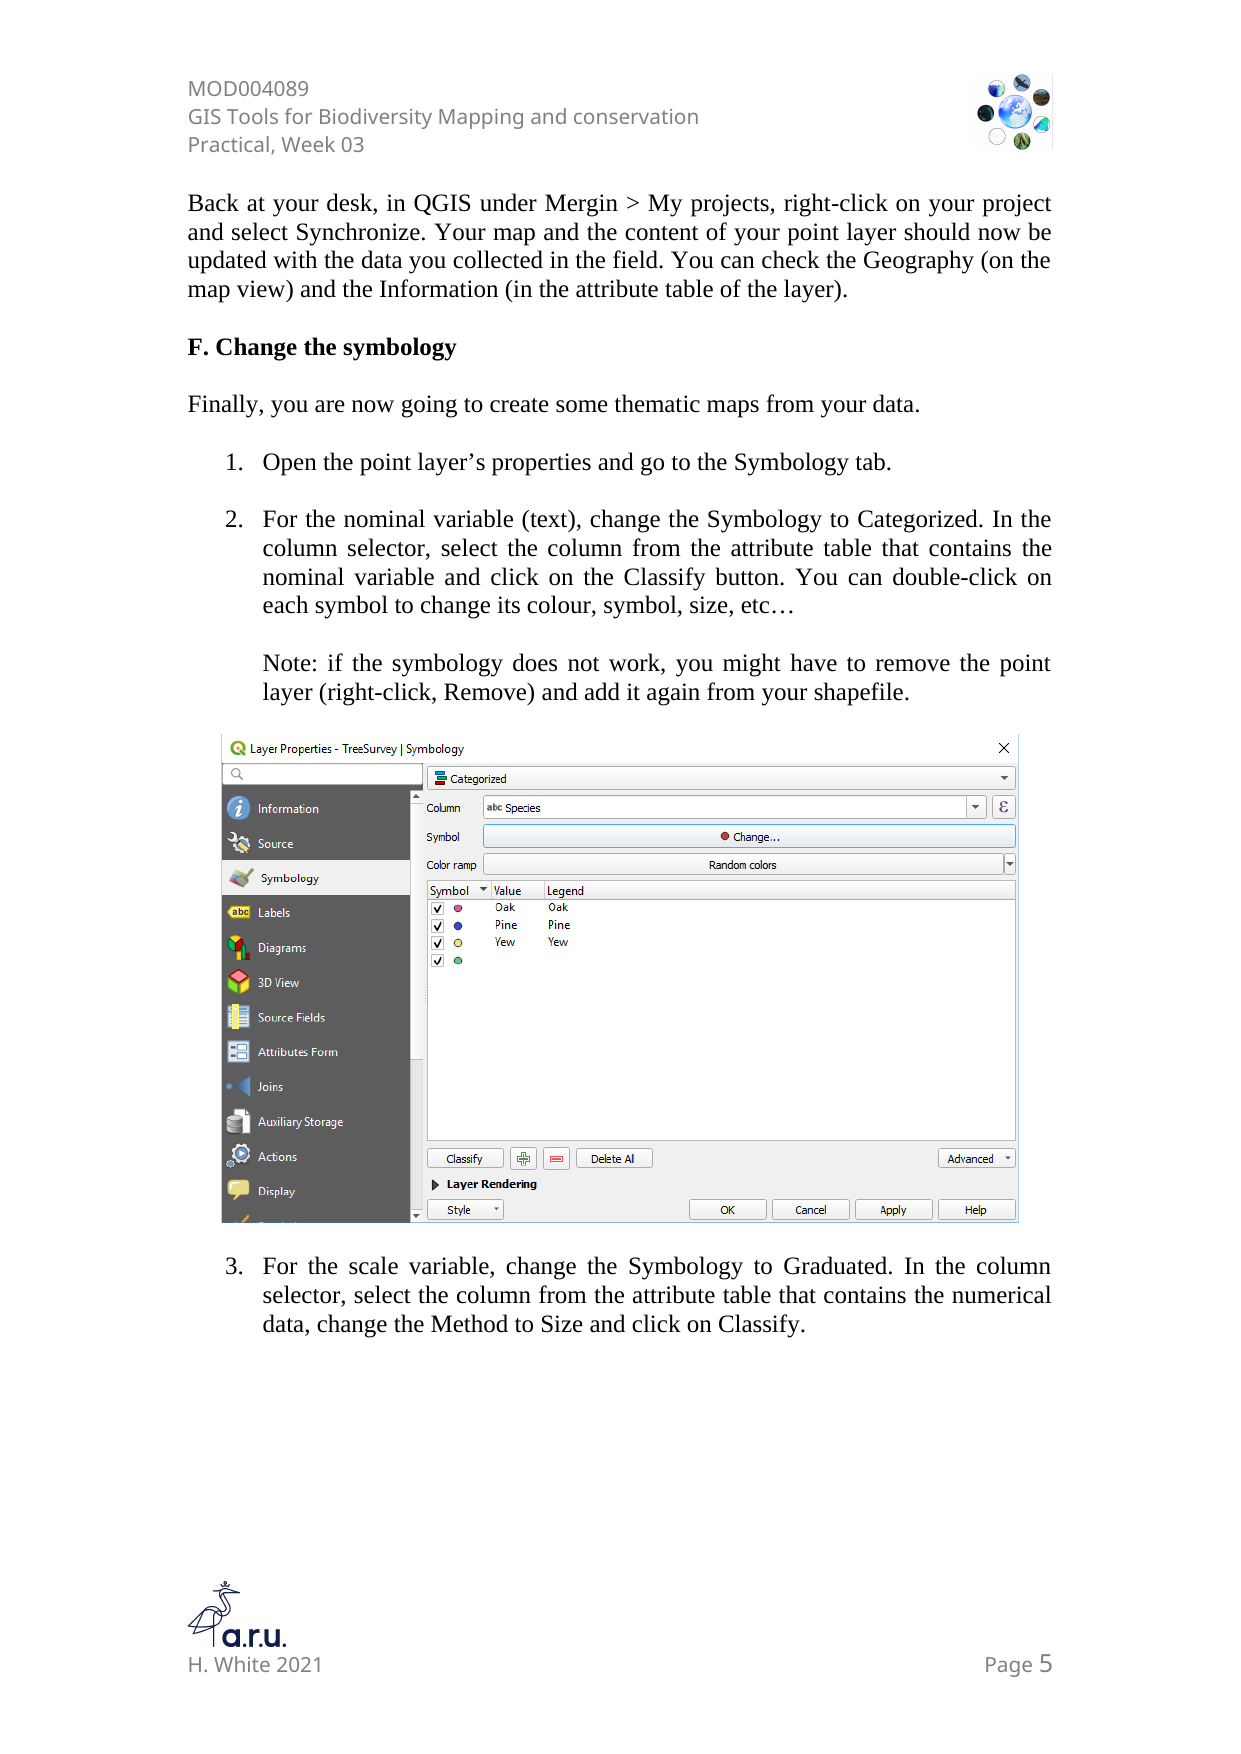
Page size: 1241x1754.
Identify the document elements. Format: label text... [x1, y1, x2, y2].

list Open the point layer’s properties and go to the Symbology tab. [225, 447, 1053, 475]
picture [187, 1581, 286, 1647]
list For the scale variable, change the Symbology to Graduated. In the column selector, select the column from the attribute table that contains the numerical data, change the Method to Size and click on Classify. [225, 1251, 1053, 1338]
list For the nominal variable (text), change the Symbology to Categorized. In the column selector, select the column from the attribute table that contains the nominal variable and click on the Classify button. You can double-click on each symbol to change its colour, symbol, size, etc… [225, 504, 1053, 619]
picture [221, 734, 1019, 1223]
text Finally, you are now going to create some thematic maps from your data. [187, 389, 1053, 418]
picture [971, 74, 1053, 150]
list Note: if the symbology does not work, you might have to remove the point layer (right-click, Remove) and add it again from your shapefile. [262, 648, 1053, 705]
text Back at your desk, in QGIS under Mergin > My projects, right-click on your project and select Synchronize. Your map and the content of your point layer should now be updated with the data you collected in the field. You can check the Geography (on the map view) and the Information (in the attribute table of the layer). [187, 188, 1053, 303]
text F. Change the symbology [187, 332, 1053, 360]
